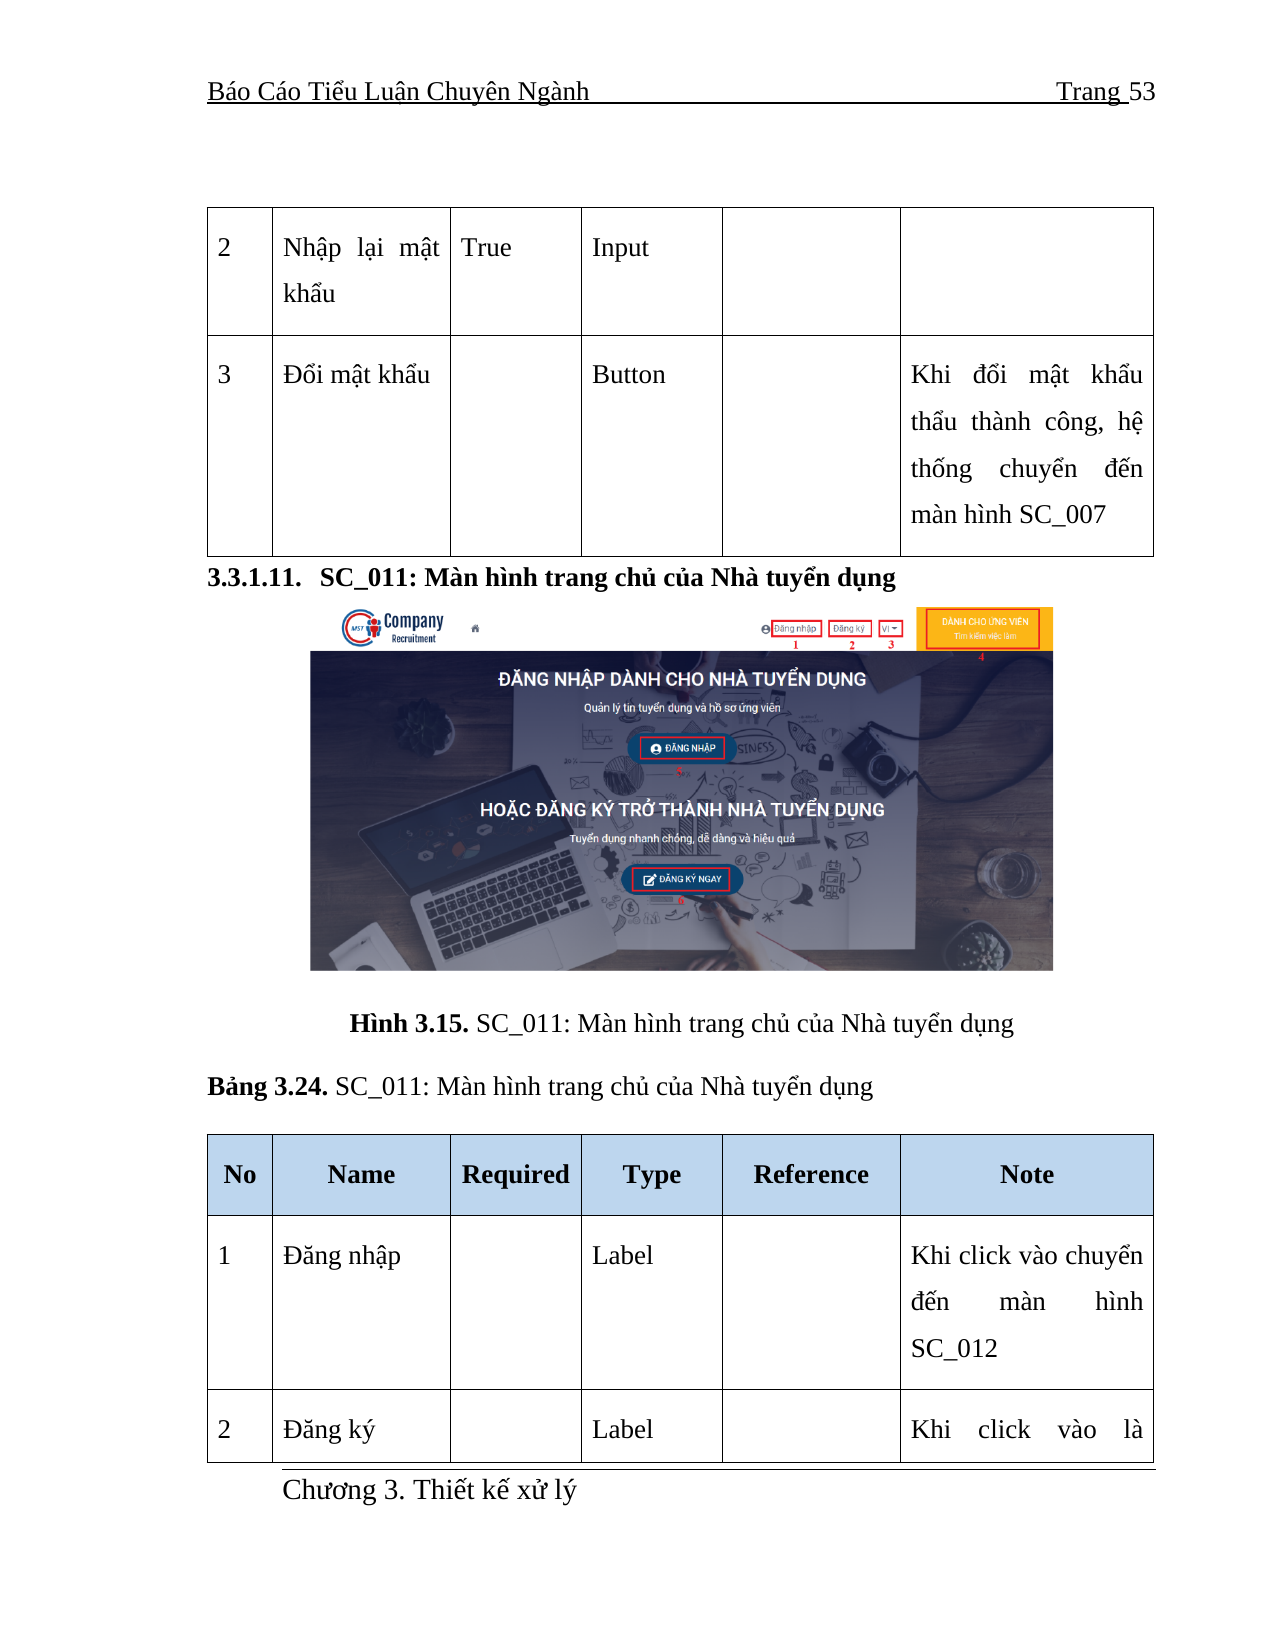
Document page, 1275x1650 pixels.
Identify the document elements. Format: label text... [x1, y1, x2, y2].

table_cell Nhập lại mật khẩu [273, 208, 450, 335]
table_cell Đổi mật khẩu [273, 336, 450, 556]
table_header Note [901, 1135, 1153, 1215]
table_cell Khi đổi mật khẩu thẩu thành công, hệ thống chuyển đến màn hình SC_007 [901, 336, 1153, 556]
table_cell [723, 1216, 900, 1389]
table_cell 1 [208, 1216, 272, 1389]
table_cell Label [582, 1390, 722, 1462]
table_cell [723, 208, 900, 335]
text Bảng 3.24. SC_011: Màn hình trang chủ của Nhà tuyển dụng [207, 1070, 1156, 1102]
table_cell Button [582, 336, 722, 556]
table_header Name [273, 1135, 450, 1215]
table_cell [451, 1216, 581, 1389]
table_cell [723, 336, 900, 556]
table_header No [208, 1135, 272, 1215]
table_cell True [451, 208, 581, 335]
table_header Required [451, 1135, 581, 1215]
text Hình 3.15. SC_011: Màn hình trang chủ của Nhà tuyển dụng [207, 1007, 1156, 1038]
table_cell Input [582, 208, 722, 335]
table_cell Đăng ký [273, 1390, 450, 1462]
picture [310, 607, 1054, 975]
table_cell [451, 336, 581, 556]
table_cell [451, 1390, 581, 1462]
table_cell 2 [208, 1390, 272, 1462]
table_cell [901, 1390, 1153, 1462]
table_cell Đăng nhập [273, 1216, 450, 1389]
table_header Type [582, 1135, 722, 1215]
table_cell Label [582, 1216, 722, 1389]
table_header Reference [723, 1135, 900, 1215]
table_cell 3 [208, 336, 272, 556]
table_cell Khi click vào chuyển đến màn hình SC_012 [901, 1216, 1153, 1389]
table_cell 2 [208, 208, 272, 335]
table_cell [723, 1390, 900, 1462]
subtitle SC_011: Màn hình trang chủ của Nhà tuyển dụng [207, 561, 1156, 592]
table_cell [901, 208, 1153, 335]
